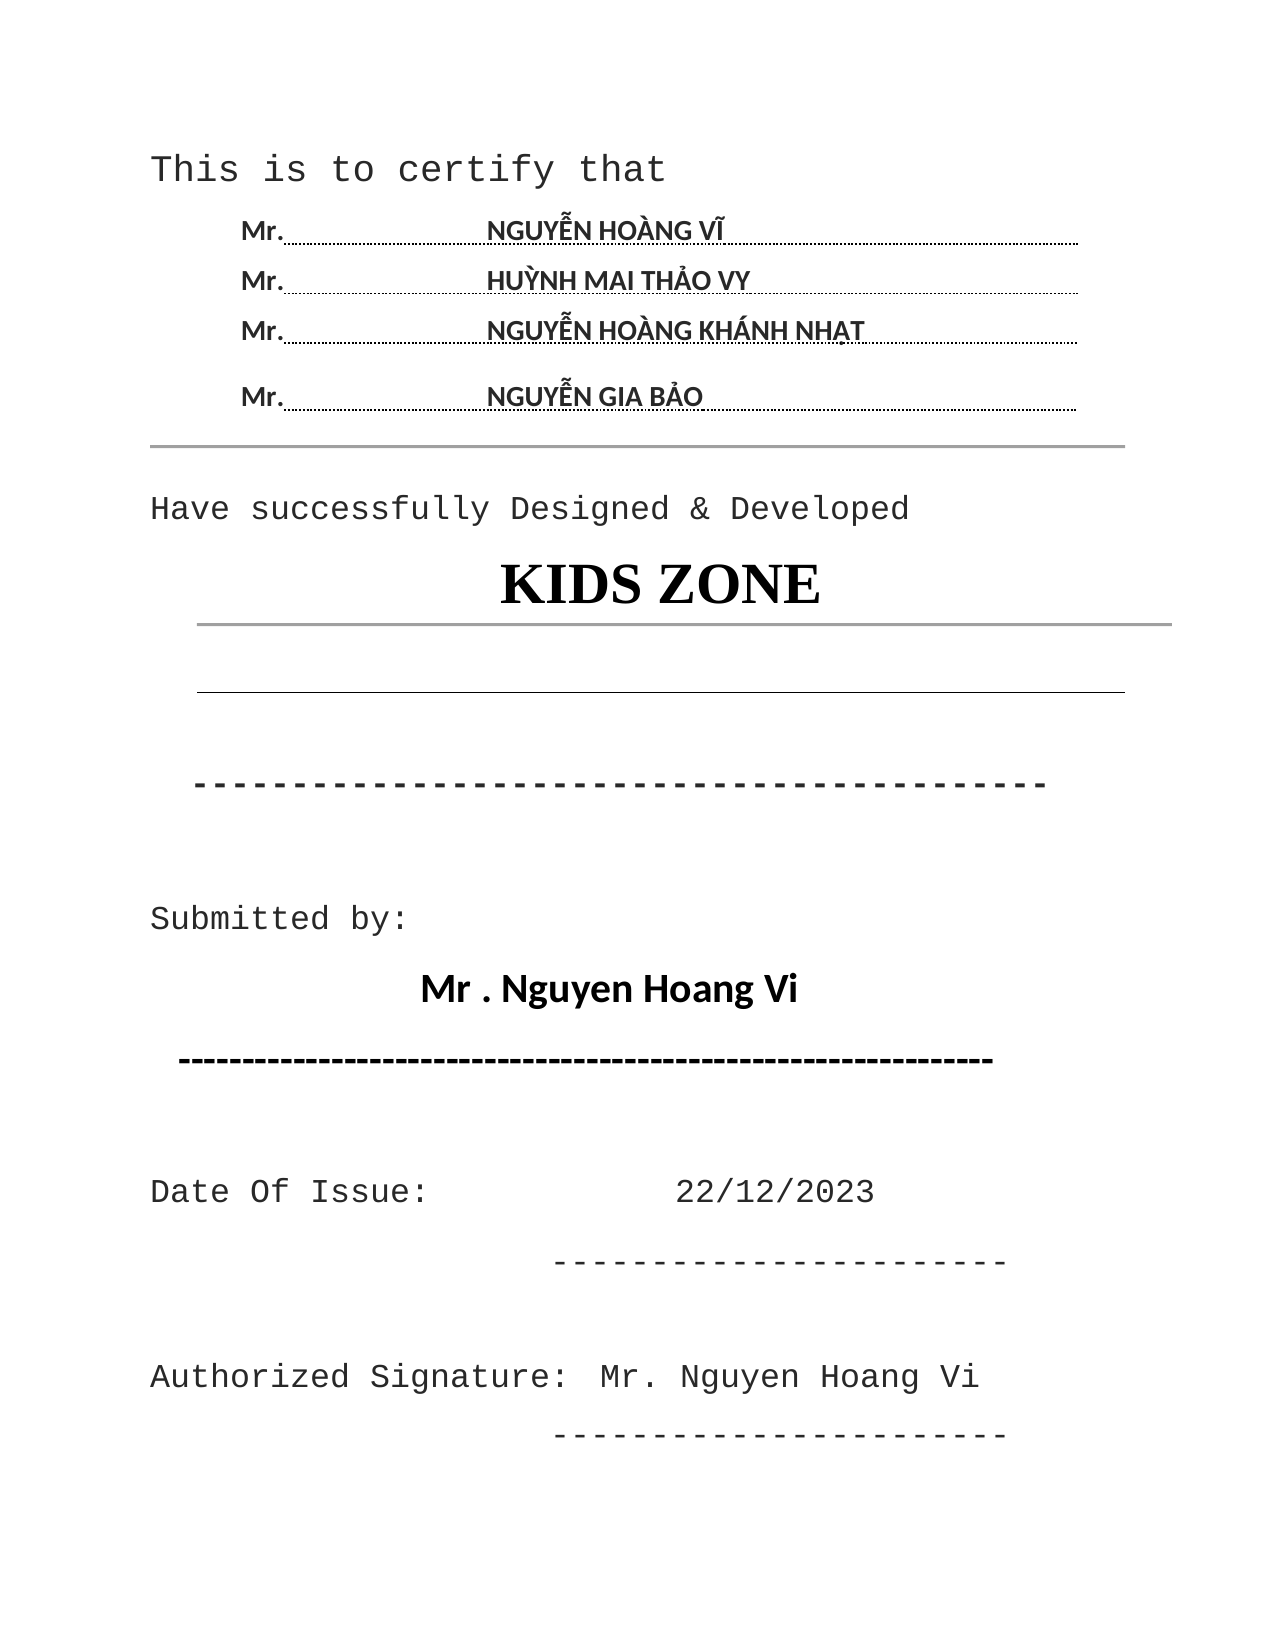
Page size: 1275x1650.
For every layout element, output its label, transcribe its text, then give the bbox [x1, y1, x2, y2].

text Mr. NGUYỄN HOÀNG VĨ Mr. HUỲNH MAI THẢO VY Mr. NGUYỄN HOÀNG KHÁNH NHẬT [241, 212, 969, 348]
text This is to certify that [150, 150, 1125, 192]
text Submitted by: [150, 902, 1125, 940]
text ------------------------------------------- [150, 767, 1125, 805]
text Mr . Nguyen Hoang Vi [323, 962, 896, 1013]
text Have successfully Designed & Developed [150, 492, 1125, 530]
text Date Of Issue: 22/12/2023 [150, 1175, 1125, 1213]
subtitle KIDS ZONE [197, 549, 1125, 616]
text ----------------------- [150, 1245, 1125, 1282]
text Mr. NGUYỄN GIA BẢO [241, 378, 969, 414]
text Authorized Signature: Mr. Nguyen Hoang Vi [150, 1360, 1125, 1397]
text ----------------------- [150, 1417, 1125, 1455]
text ---------------------------------------------------------------- [150, 1033, 1125, 1084]
